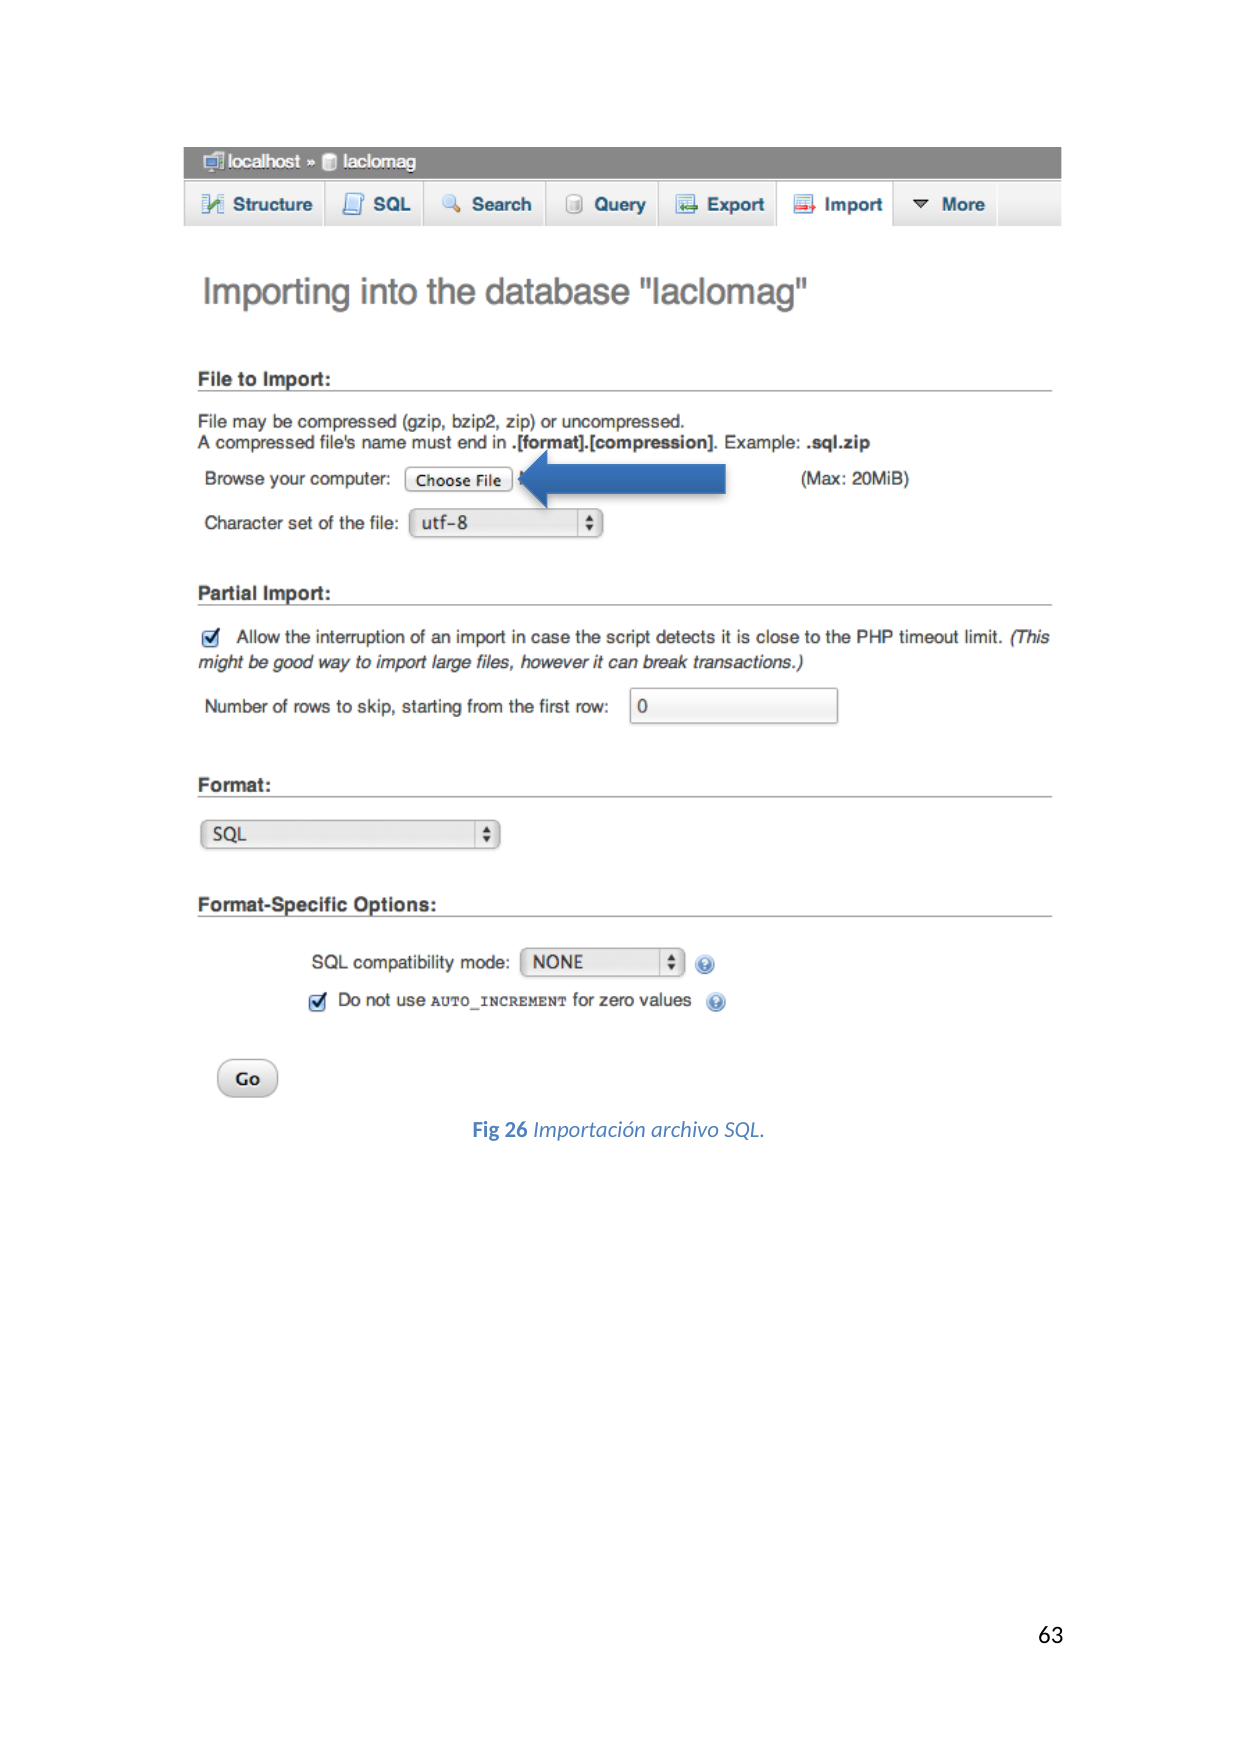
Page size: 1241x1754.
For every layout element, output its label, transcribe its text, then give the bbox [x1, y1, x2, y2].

text Fig 26 Importación archivo SQL. [398, 1116, 1063, 1144]
picture [177, 147, 1062, 1116]
